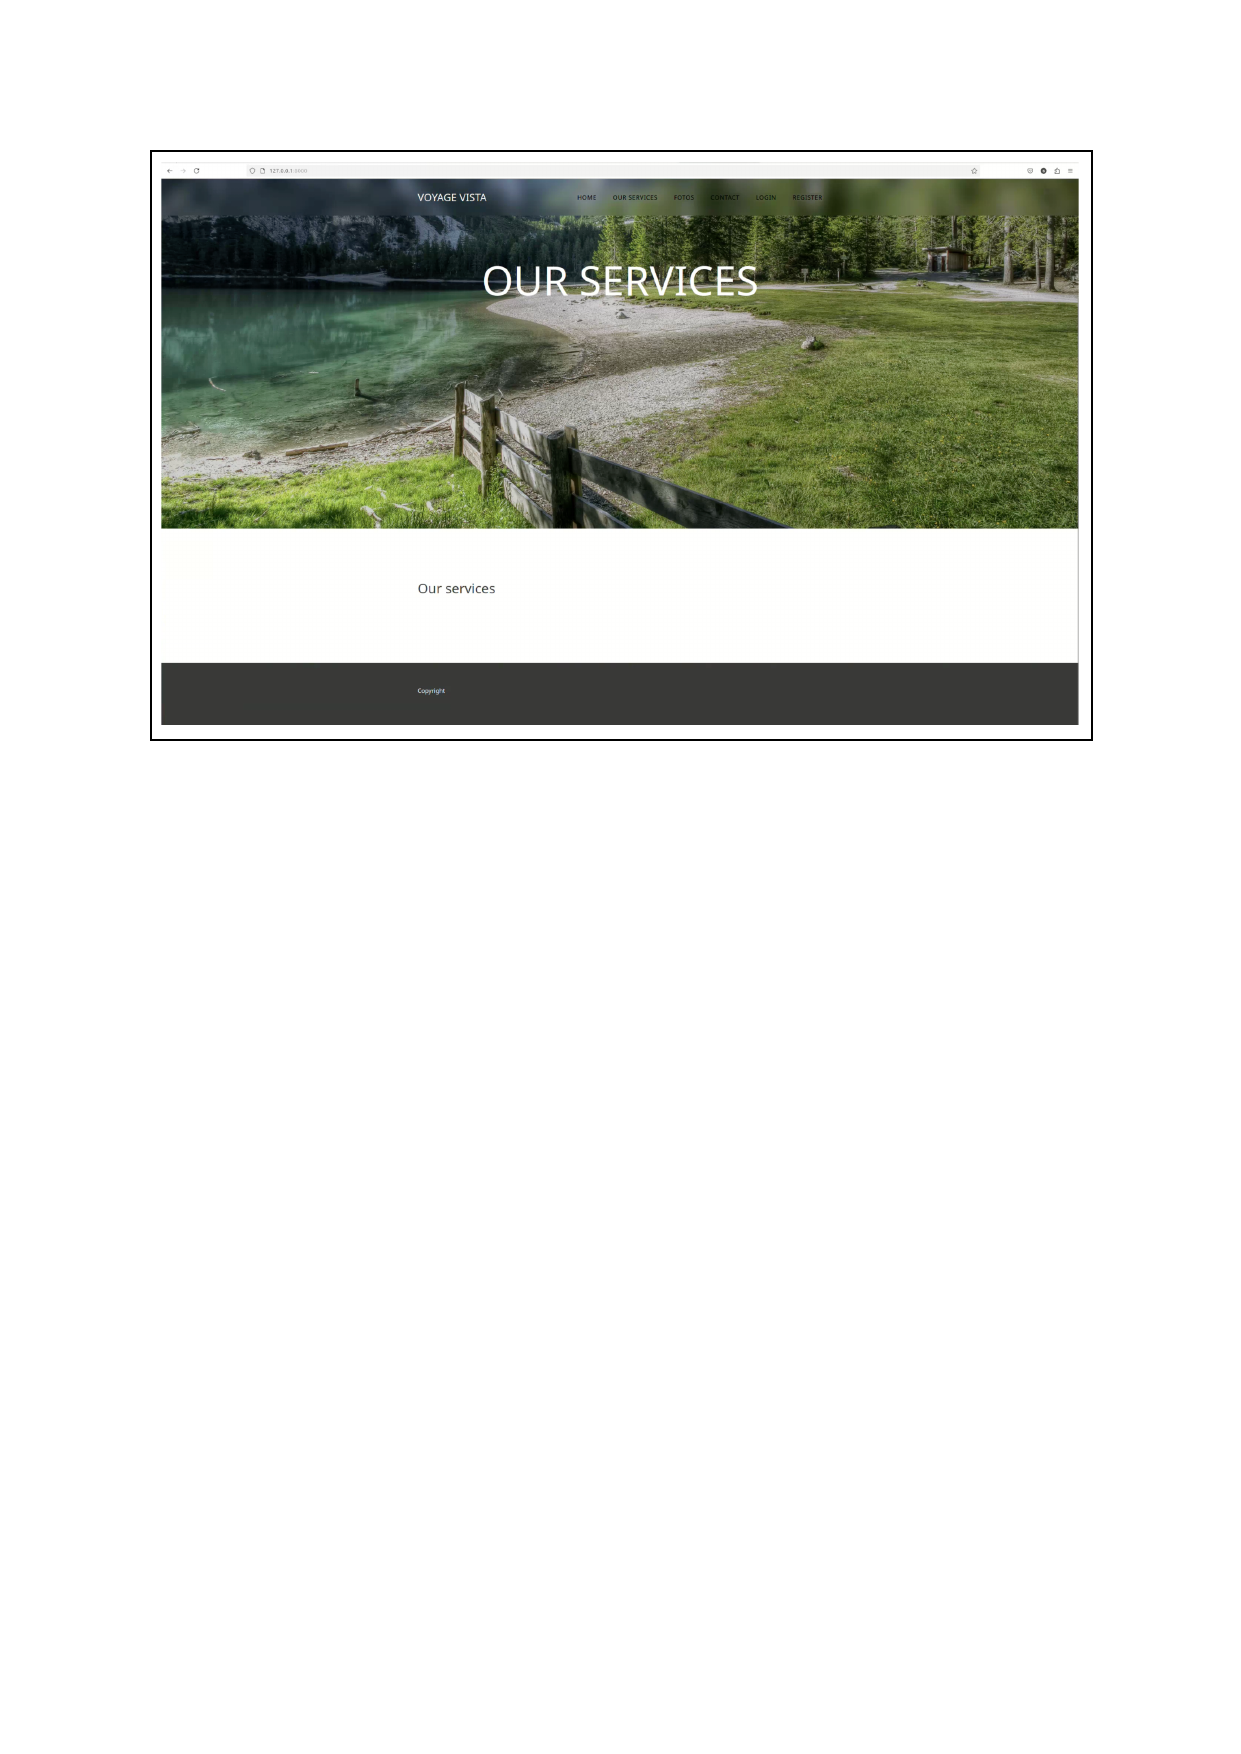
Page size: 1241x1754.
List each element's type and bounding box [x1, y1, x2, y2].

table_cell [152, 152, 1091, 739]
picture [161, 162, 1079, 725]
